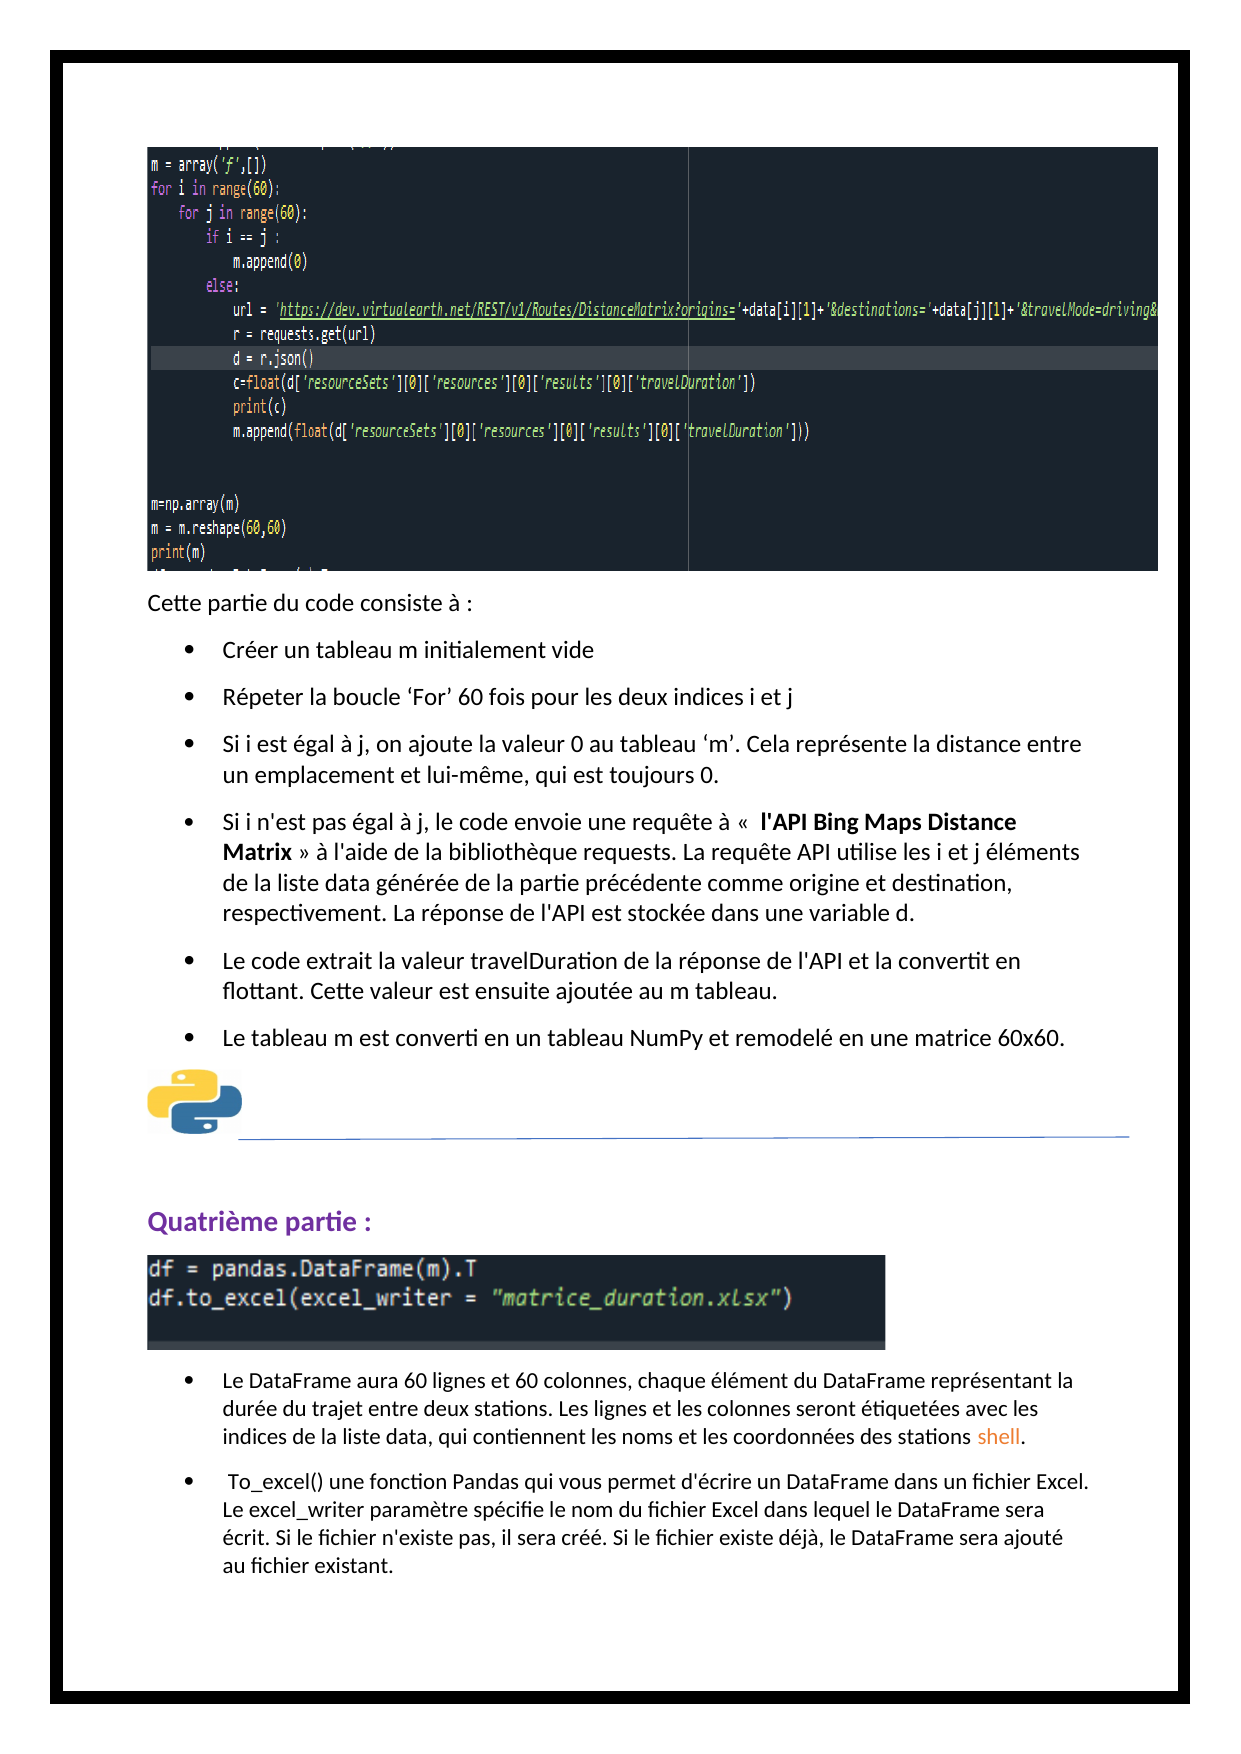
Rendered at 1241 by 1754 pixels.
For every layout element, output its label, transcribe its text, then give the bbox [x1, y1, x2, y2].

picture [147, 147, 1158, 571]
list Le DataFrame aura 60 lignes et 60 colonnes, chaque élément du DataFrame représentant la durée du trajet entre deux stations. Les lignes et les colonnes seront étiquetées avec les indices de la liste data, qui contiennent les noms et les coordonnées des stations shell. [185, 1366, 1093, 1451]
text Quatrième partie : [147, 1203, 1093, 1238]
list Si i n'est pas égal à j, le code envoie une requête à « l'API Bing Maps Distance Matrix » à l'aide de la bibliothèque requests. La requête API utilise les i et j éléments de la liste data générée de la partie précédente comme origine et destination, respectivement. La réponse de l'API est stockée dans une variable d. [185, 806, 1093, 928]
picture [148, 1070, 241, 1133]
text Cette partie du code consiste à : [147, 587, 1093, 617]
list To_excel() une fonction Pandas qui vous permet d'écrire un DataFrame dans un fichier Excel. Le excel_writer paramètre spécifie le nom du fichier Excel dans lequel le DataFrame sera écrit. Si le fichier n'existe pas, il sera créé. Si le fichier existe déjà, le DataFrame sera ajouté au fichier existant. [185, 1467, 1093, 1579]
picture [147, 1255, 886, 1350]
list Créer un tableau m initialement vide [185, 634, 1093, 664]
list Le tableau m est converti en un tableau NumPy et remodelé en une matrice 60x60. [185, 1022, 1093, 1053]
list Répeter la boucle ‘For’ 60 fois pour les deux indices i et j [185, 681, 1093, 712]
list Si i est égal à j, on ajoute la valeur 0 au tableau ‘m’. Cela représente la distance entre un emplacement et lui-même, qui est toujours 0. [185, 728, 1093, 789]
list Le code extrait la valeur travelDuration de la réponse de l'API et la convertit en flottant. Cette valeur est ensuite ajoutée au m tableau. [185, 945, 1093, 1006]
